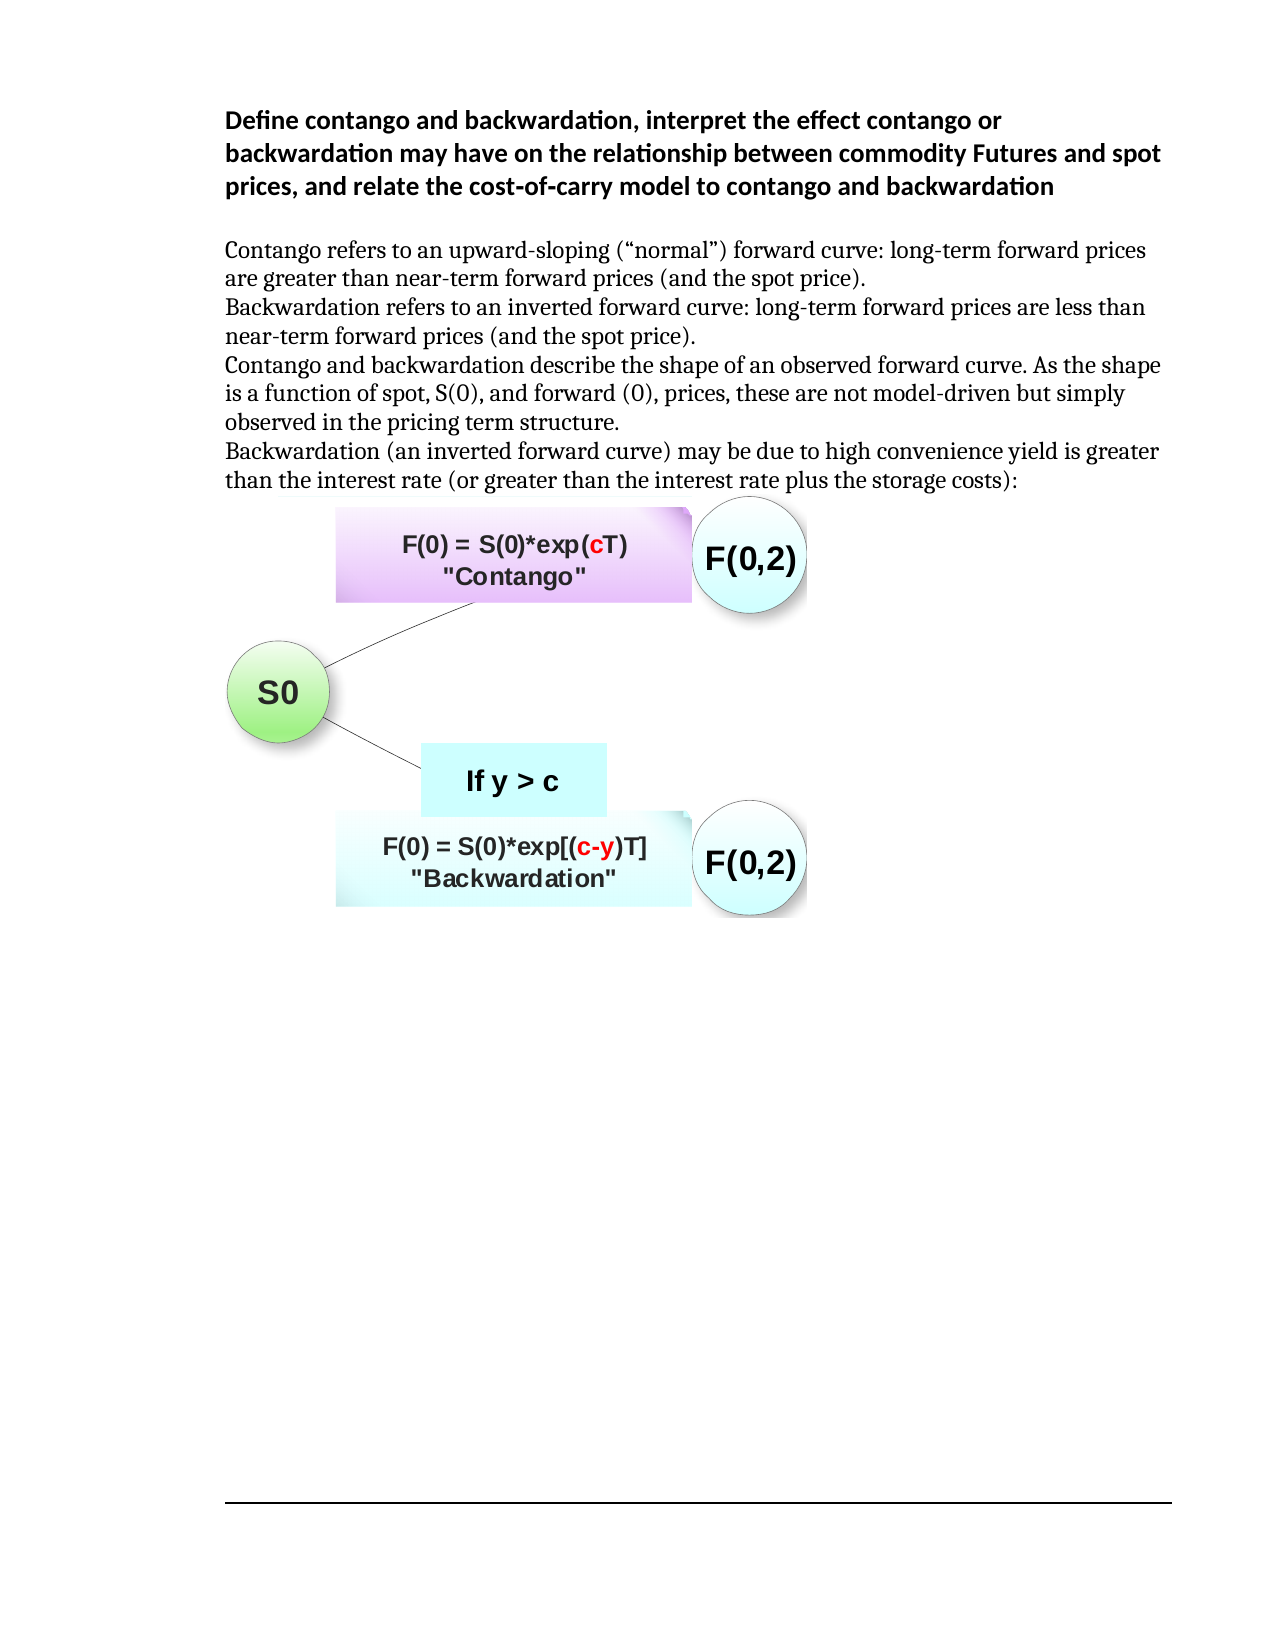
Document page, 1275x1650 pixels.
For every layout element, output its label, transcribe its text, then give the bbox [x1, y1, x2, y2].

text Backwardation refers to an inverted forward curve: long-term forward prices are less than near-term forward prices (and the spot price). [225, 293, 1172, 351]
subtitle Define contango and backwardation, interpret the effect contango or backwardation may have on the relationship between commodity Futures and spot prices, and relate the cost‐of‐carry model to contango and backwardation [225, 103, 1172, 236]
text Contango and backwardation describe the shape of an observed forward curve. As the shape is a function of spot, S(0), and forward (0), prices, these are not model-driven but simply observed in the pricing term structure. [225, 351, 1172, 437]
text Backwardation (an inverted forward curve) may be due to high convenience yield is greater than the interest rate (or greater than the interest rate plus the storage costs): [225, 437, 1172, 494]
text Contango refers to an upward-sloping (“normal”) forward curve: long-term forward prices are greater than near-term forward prices (and the spot price). [225, 236, 1172, 293]
